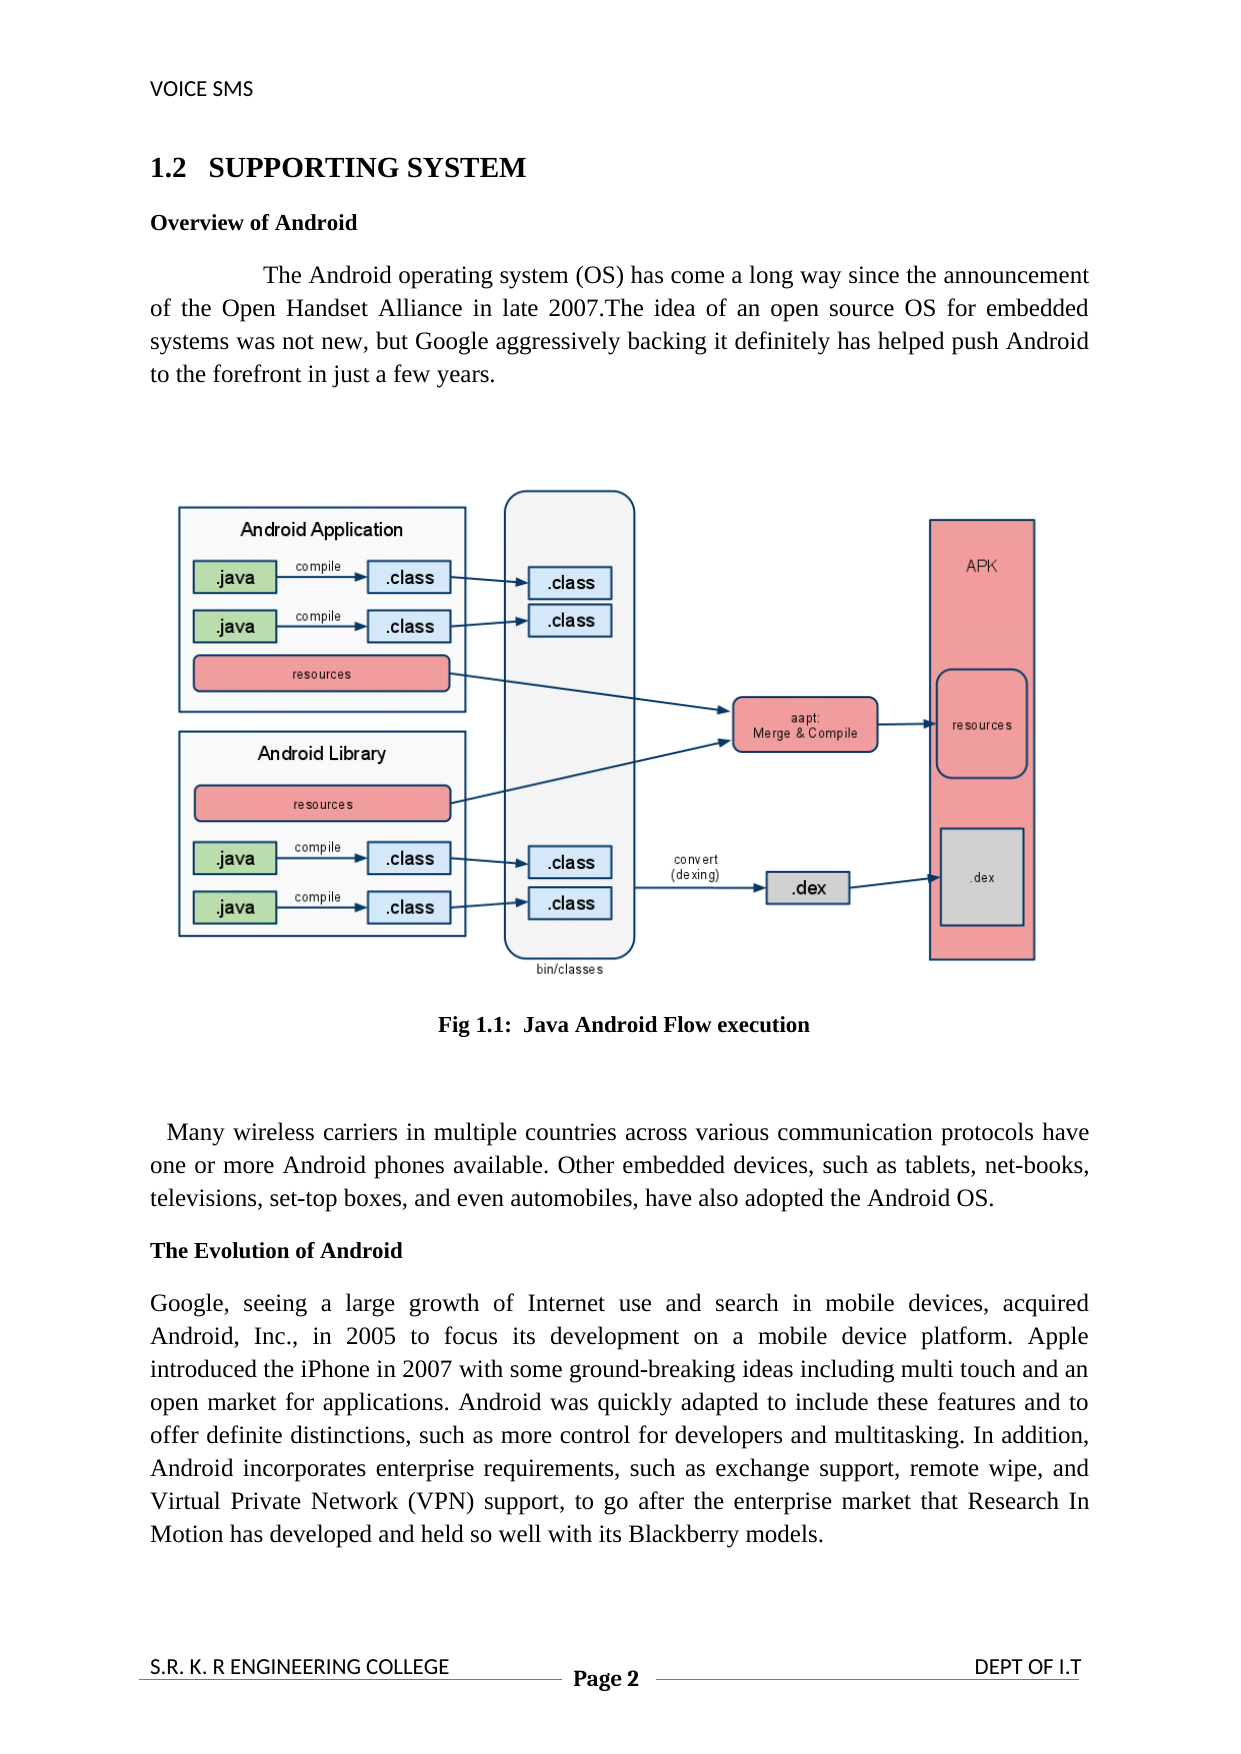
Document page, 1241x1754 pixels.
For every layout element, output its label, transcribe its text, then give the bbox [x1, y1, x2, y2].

text The Android operating system (OS) has come a long way since the announcement of the Open Handset Alliance in late 2007.The idea of an open source OS for embedded systems was not new, but Google aggressively backing it definitely has helped push Android to the forefront in just a few years. [150, 260, 1090, 388]
text Fig 1.1: Java Android Flow execution [150, 1012, 1090, 1038]
picture [150, 467, 1053, 987]
text Overview of Android [150, 209, 1090, 236]
text The Evolution of Android [150, 1237, 1090, 1263]
text 1.2 SUPPORTING SYSTEM [150, 150, 1090, 183]
text Google, seeing a large growth of Internet use and search in mobile devices, acquired Android, Inc., in 2005 to focus its development on a mobile device platform. Apple introduced the iPhone in 2007 with some ground-breaking ideas including multi touch and an open market for applications. Android was quickly adapted to include these features and to offer definite distinctions, such as more control for developers and multitasking. In addition, Android incorporates enterprise requirements, such as exchange support, remote wipe, and Virtual Private Network (VPN) support, to go after the enterprise market that Research In Motion has developed and held so well with its Blackberry models. [150, 1288, 1090, 1548]
text Many wireless carriers in multiple countries across various communication protocols have one or more Android phones available. Other embedded devices, such as tablets, net-books, televisions, set-top boxes, and even automobiles, have also adopted the Android OS. [150, 1117, 1090, 1212]
